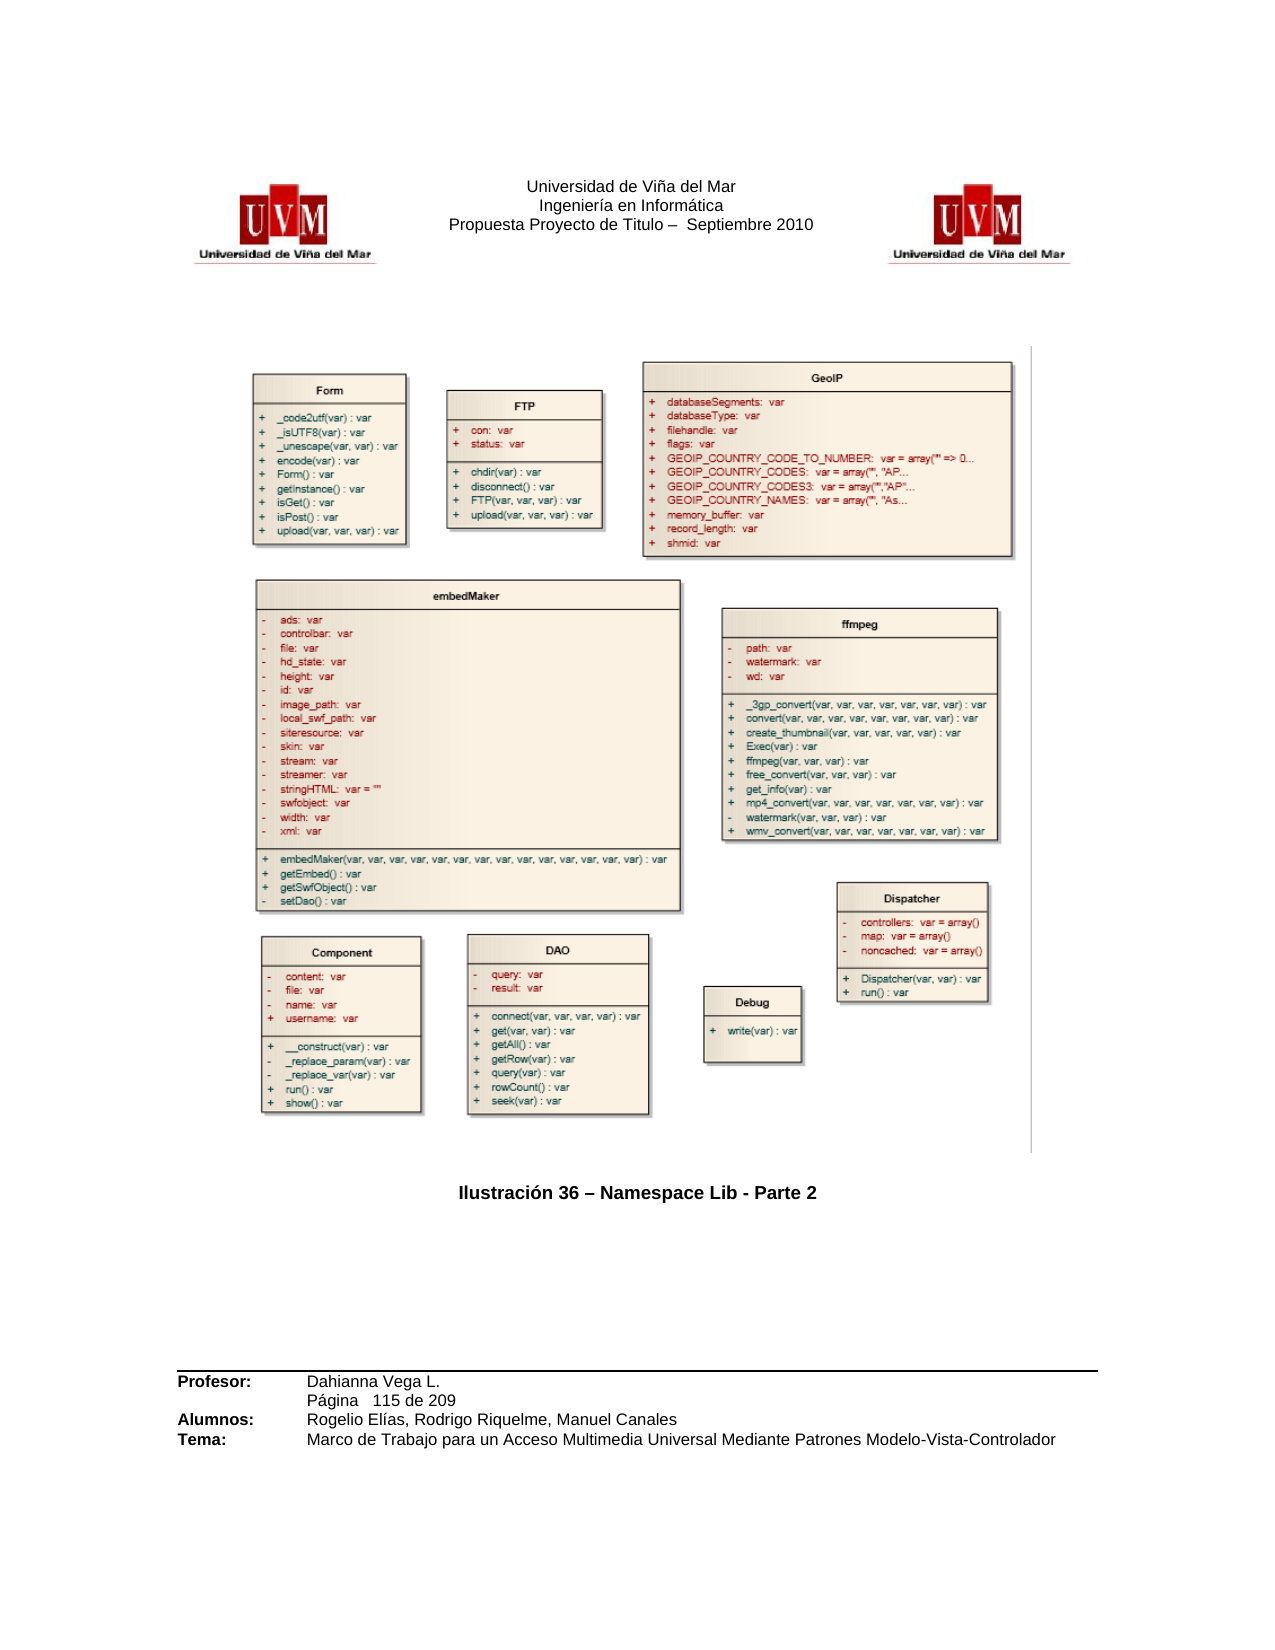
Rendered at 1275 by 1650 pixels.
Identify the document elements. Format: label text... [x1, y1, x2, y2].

picture [177, 176, 390, 267]
picture [216, 346, 1059, 1153]
text Ilustración 36 – Namespace Lib - Parte 2 [177, 1182, 1098, 1203]
picture [871, 176, 1084, 267]
